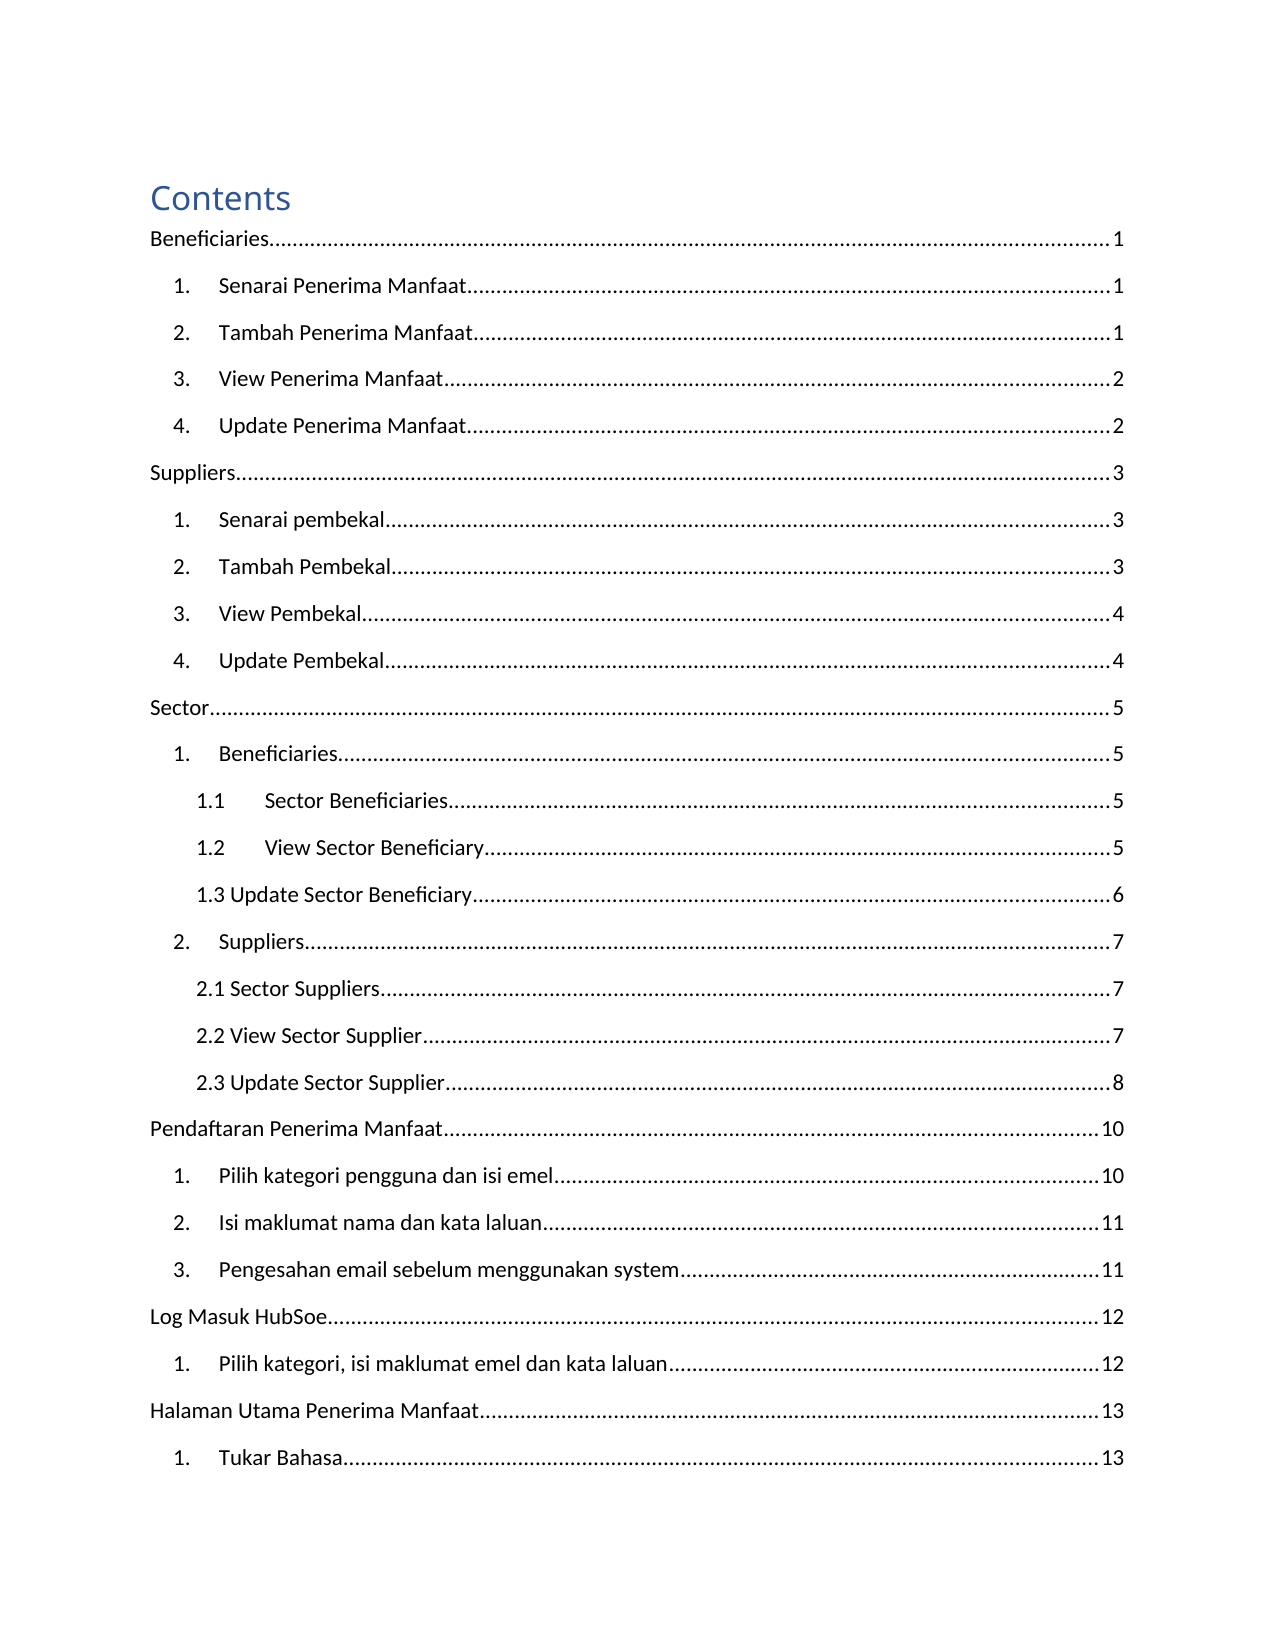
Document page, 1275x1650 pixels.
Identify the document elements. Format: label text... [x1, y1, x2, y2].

text 1. Pilih kategori, isi maklumat emel dan kata laluan 12 [173, 1349, 1125, 1377]
text 3. View Penerima Manfaat 2 [173, 364, 1125, 393]
text 1. Senarai Penerima Manfaat 1 [173, 271, 1125, 299]
text 4. Update Pembekal 4 [173, 646, 1125, 674]
text Suppliers 3 [150, 458, 1125, 486]
text 4. Update Penerima Manfaat 2 [173, 411, 1125, 439]
text 3. View Pembekal 4 [173, 599, 1125, 627]
text 1.1 Sector Beneficiaries 5 [196, 786, 1125, 814]
text 1.3 Update Sector Beneficiary 6 [196, 880, 1125, 908]
text 1. Senarai pembekal 3 [173, 505, 1125, 533]
text Sector 5 [150, 693, 1125, 721]
text Halaman Utama Penerima Manfaat 13 [150, 1396, 1125, 1424]
text 2.1 Sector Suppliers 7 [196, 974, 1125, 1002]
text 2. Tambah Penerima Manfaat 1 [173, 318, 1125, 346]
text 2. Isi maklumat nama dan kata laluan 11 [173, 1208, 1125, 1236]
text 3. Pengesahan email sebelum menggunakan system 11 [173, 1255, 1125, 1283]
text Log Masuk HubSoe 12 [150, 1302, 1125, 1330]
text 2. Suppliers 7 [173, 927, 1125, 955]
text 2.2 View Sector Supplier 7 [196, 1021, 1125, 1049]
text 1. Tukar Bahasa 13 [173, 1443, 1125, 1471]
text 1. Beneficiaries 5 [173, 739, 1125, 768]
text 2. Tambah Pembekal 3 [173, 552, 1125, 580]
text Pendaftaran Penerima Manfaat 10 [150, 1114, 1125, 1143]
text 1.2 View Sector Beneficiary 5 [196, 833, 1125, 861]
text 1. Pilih kategori pengguna dan isi emel 10 [173, 1161, 1125, 1189]
subtitle Contents [150, 175, 1125, 220]
text 2.3 Update Sector Supplier 8 [196, 1068, 1125, 1096]
text Beneficiaries 1 [150, 224, 1125, 252]
